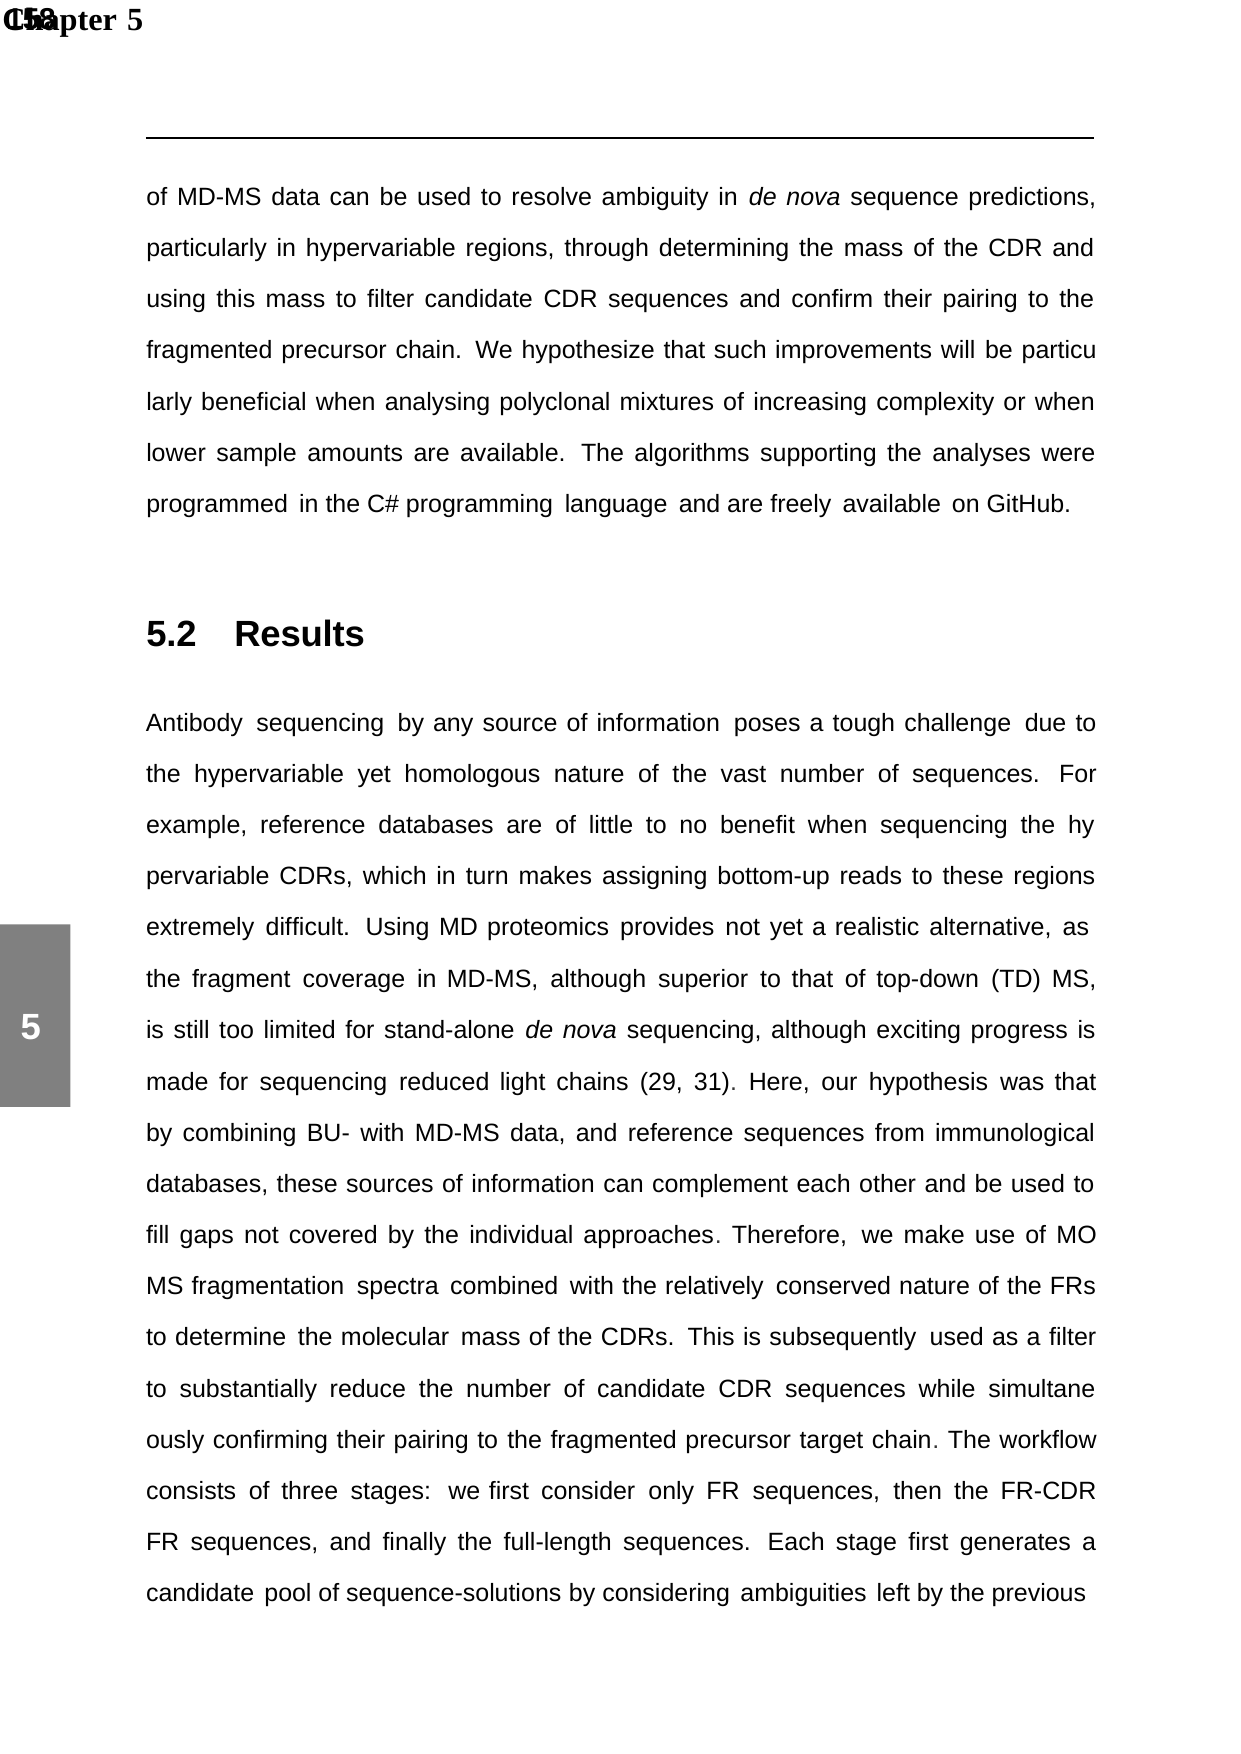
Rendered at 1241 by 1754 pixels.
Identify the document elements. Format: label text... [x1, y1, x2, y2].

text the fragment coverage in MD-MS, although superior to that of top-down (TD) MS, is still too limited for stand-alone de nova sequencing, although exciting progress is made for sequencing reduced light chains (29, 31). Here, our hypothesis was that by combining BU- with MD-MS data, and reference sequences from immunological databases, these sources of information can complement each other and be used to fill gaps not covered by the individual approaches. Therefore, we make use of MO­ MS fragmentation spectra combined with the relatively conserved nature of the FRs to determine the molecular mass of the CDRs. This is subsequently used as a filter to substantially reduce the number of candidate CDR sequences while simultane­ ously confirming their pairing to the fragmented precursor target chain. The workflow consists of three stages: we first consider only FR sequences, then the FR-CDR­ FR sequences, and finally the full-length sequences. Each stage first generates a candidate pool of sequence-solutions by considering ambiguities left by the previous [146, 964, 1097, 1607]
subtitle Results [146, 612, 1240, 654]
text of MD-MS data can be used to resolve ambiguity in de nova sequence predictions, particularly in hypervariable regions, through determining the mass of the CDR and using this mass to filter candidate CDR sequences and confirm their pairing to the fragmented precursor chain. We hypothesize that such improvements will be particu­ larly beneficial when analysing polyclonal mixtures of increasing complexity or when lower sample amounts are available. The algorithms supporting the analyses were programmed in the C# programming language and are freely available on GitHub. [146, 182, 1096, 518]
text Antibody sequencing by any source of information poses a tough challenge due to the hypervariable yet homologous nature of the vast number of sequences. For example, reference databases are of little to no benefit when sequencing the hy­ pervariable CDRs, which in turn makes assigning bottom-up reads to these regions extremely difficult. Using MD proteomics provides not yet a realistic alternative, as [146, 708, 1096, 941]
